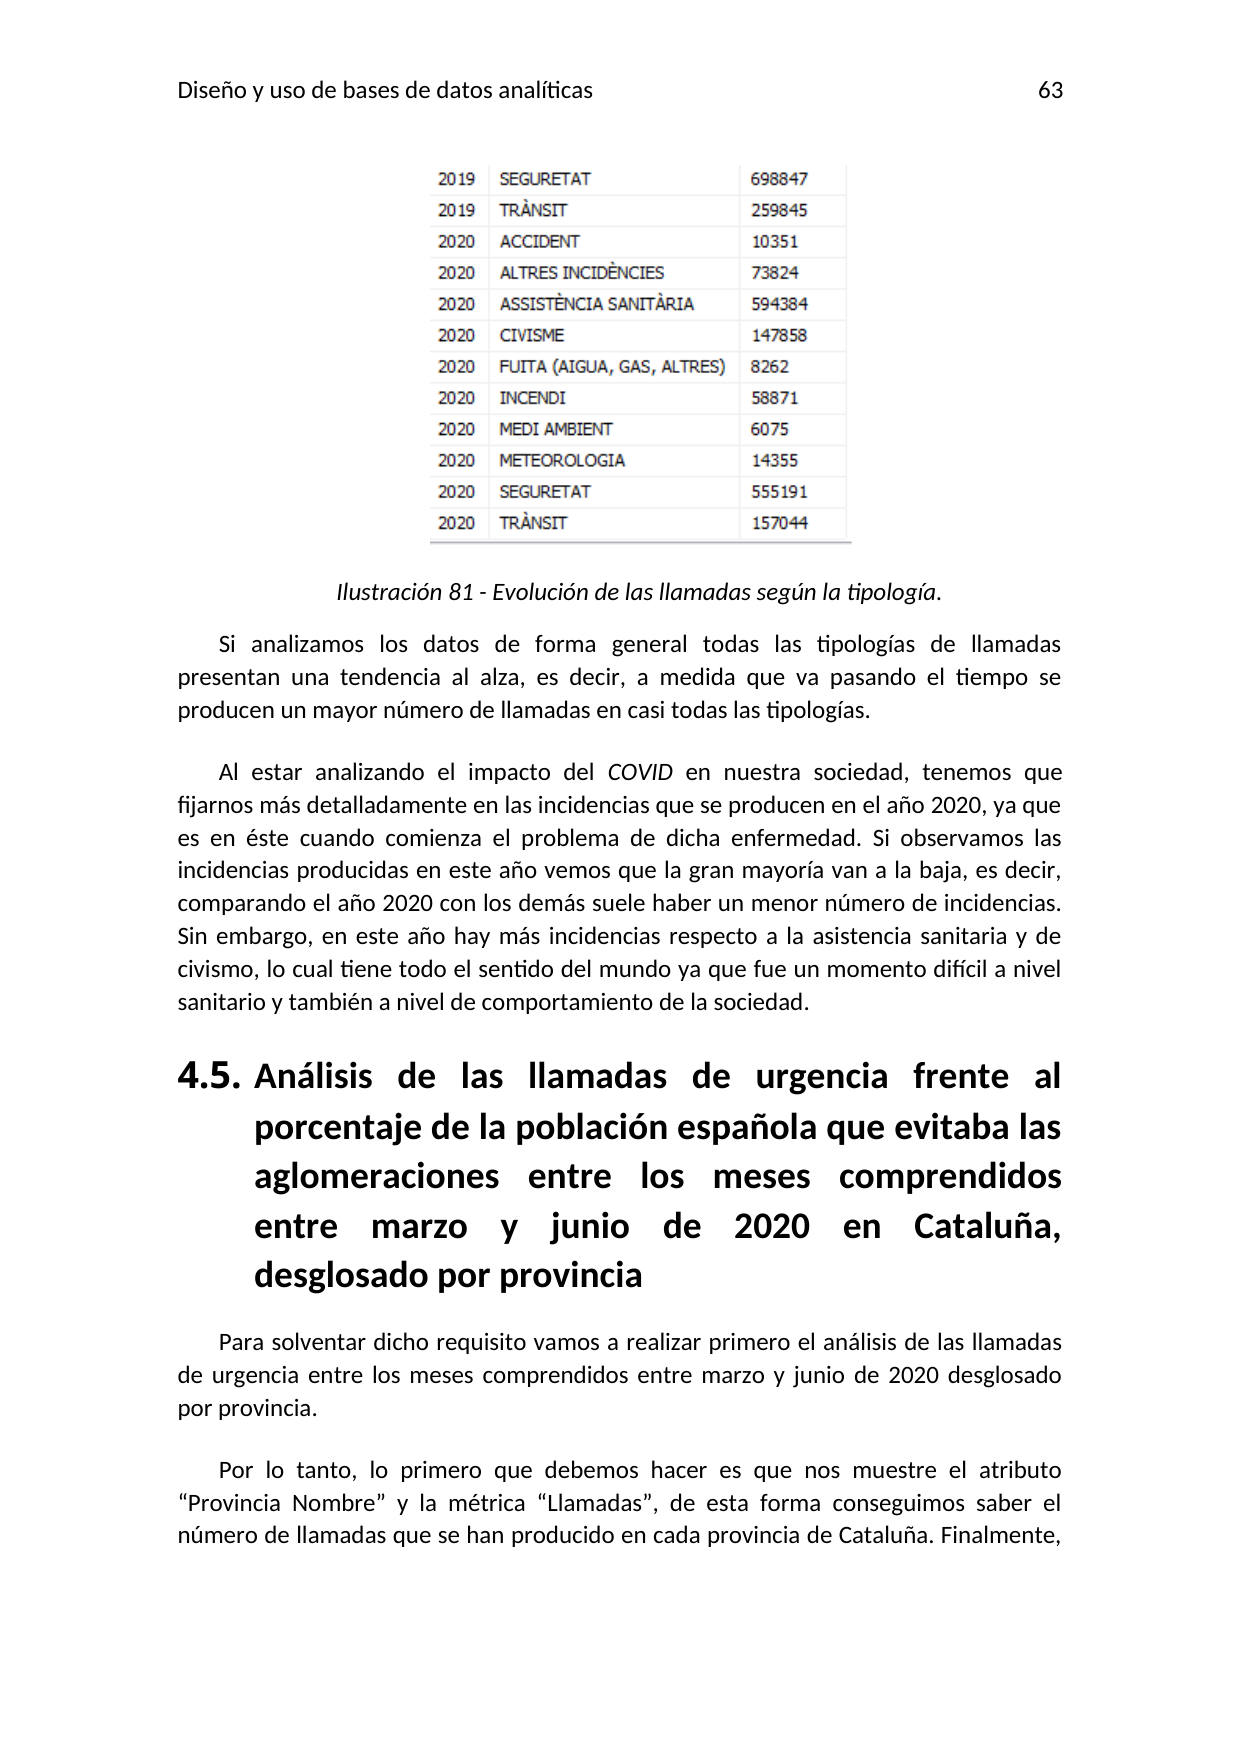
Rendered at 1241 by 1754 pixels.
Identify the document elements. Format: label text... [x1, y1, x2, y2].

text Para solventar dicho requisito vamos a realizar primero el análisis de las llamadas de urgencia entre los meses comprendidos entre marzo y junio de 2020 desglosado por provincia. [177, 1326, 1063, 1422]
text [177, 1454, 1063, 1550]
subtitle Análisis de las llamadas de urgencia frente al porcentaje de la población española que evitaba las aglomeraciones entre los meses comprendidos entre marzo y junio de 2020 en Cataluña, desglosado por provincia [177, 1048, 1063, 1297]
text Si analizamos los datos de forma general todas las tipologías de llamadas presentan una tendencia al alza, es decir, a medida que va pasando el tiempo se producen un mayor número de llamadas en casi todas las tipologías. [177, 628, 1063, 724]
text Al estar analizando el impacto del COVID en nuestra sociedad, tenemos que fijarnos más detalladamente en las incidencias que se producen en el año 2020, ya que es en éste cuando comienza el problema de dicha enfermedad. Si observamos las incidencias producidas en este año vemos que la gran mayoría van a la baja, es decir, comparando el año 2020 con los demás suele haber un menor número de incidencias. Sin embargo, en este año hay más incidencias respecto a la asistencia sanitaria y de civismo, lo cual tiene todo el sentido del mundo ya que fue un momento difícil a nivel sanitario y también a nivel de comportamiento de la sociedad. [177, 756, 1063, 1017]
picture [430, 165, 852, 545]
